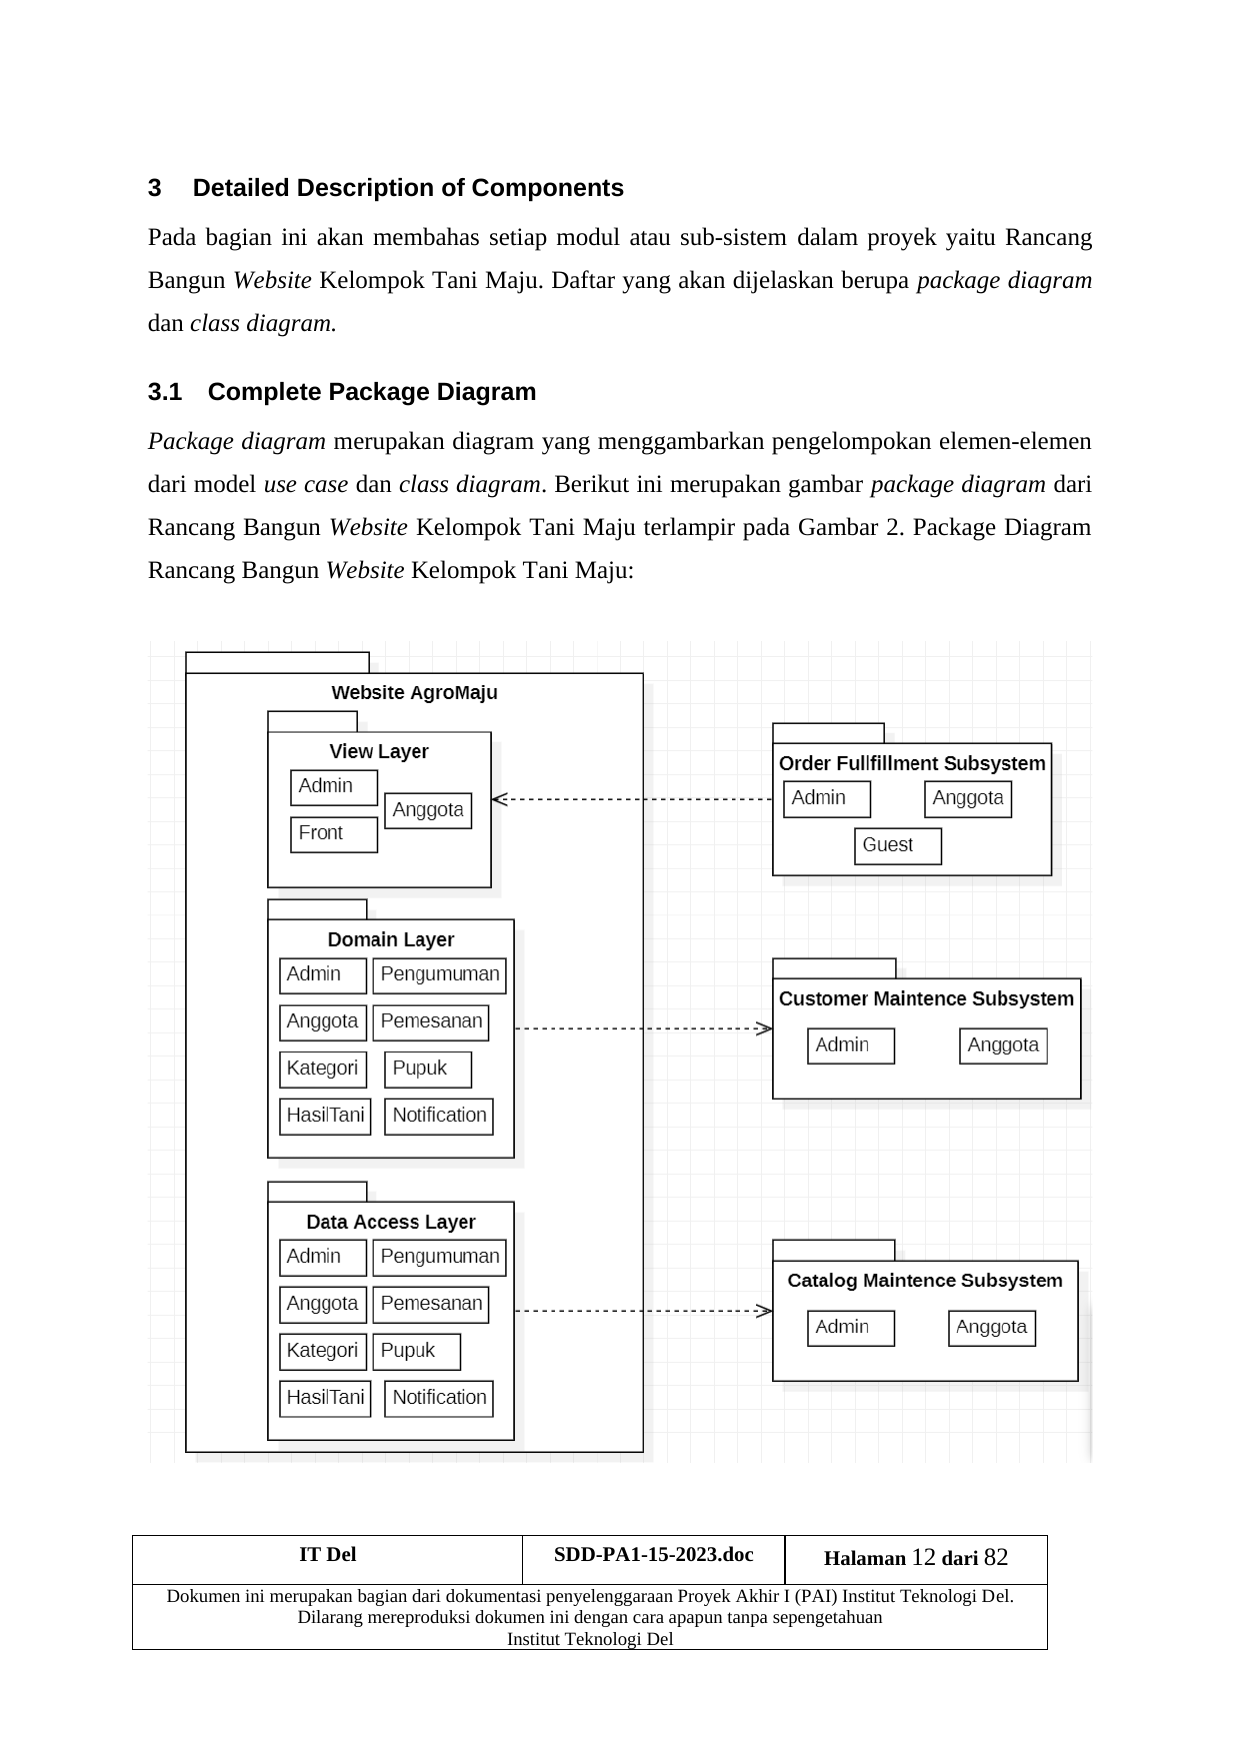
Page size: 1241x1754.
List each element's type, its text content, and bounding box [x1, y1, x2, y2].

text Pada bagian ini akan membahas setiap modul atau sub-sistem dalam proyek yaitu Rancang Bangun Website Kelompok Tani Maju. Daftar yang akan dijelaskan berupa package diagram dan class diagram. [148, 222, 1092, 337]
subtitle Complete Package Diagram [148, 376, 1092, 405]
text Package diagram merupakan diagram yang menggambarkan pengelompokan elemen-elemen dari model use case dan class diagram. Berikut ini merupakan gambar package diagram dari Rancang Bangun Website Kelompok Tani Maju terlampir pada Gambar 2. Package Diagram Rancang Bangun Website Kelompok Tani Maju: [148, 426, 1092, 584]
picture [147, 641, 1093, 1463]
subtitle Detailed Description of Components [148, 173, 1092, 201]
